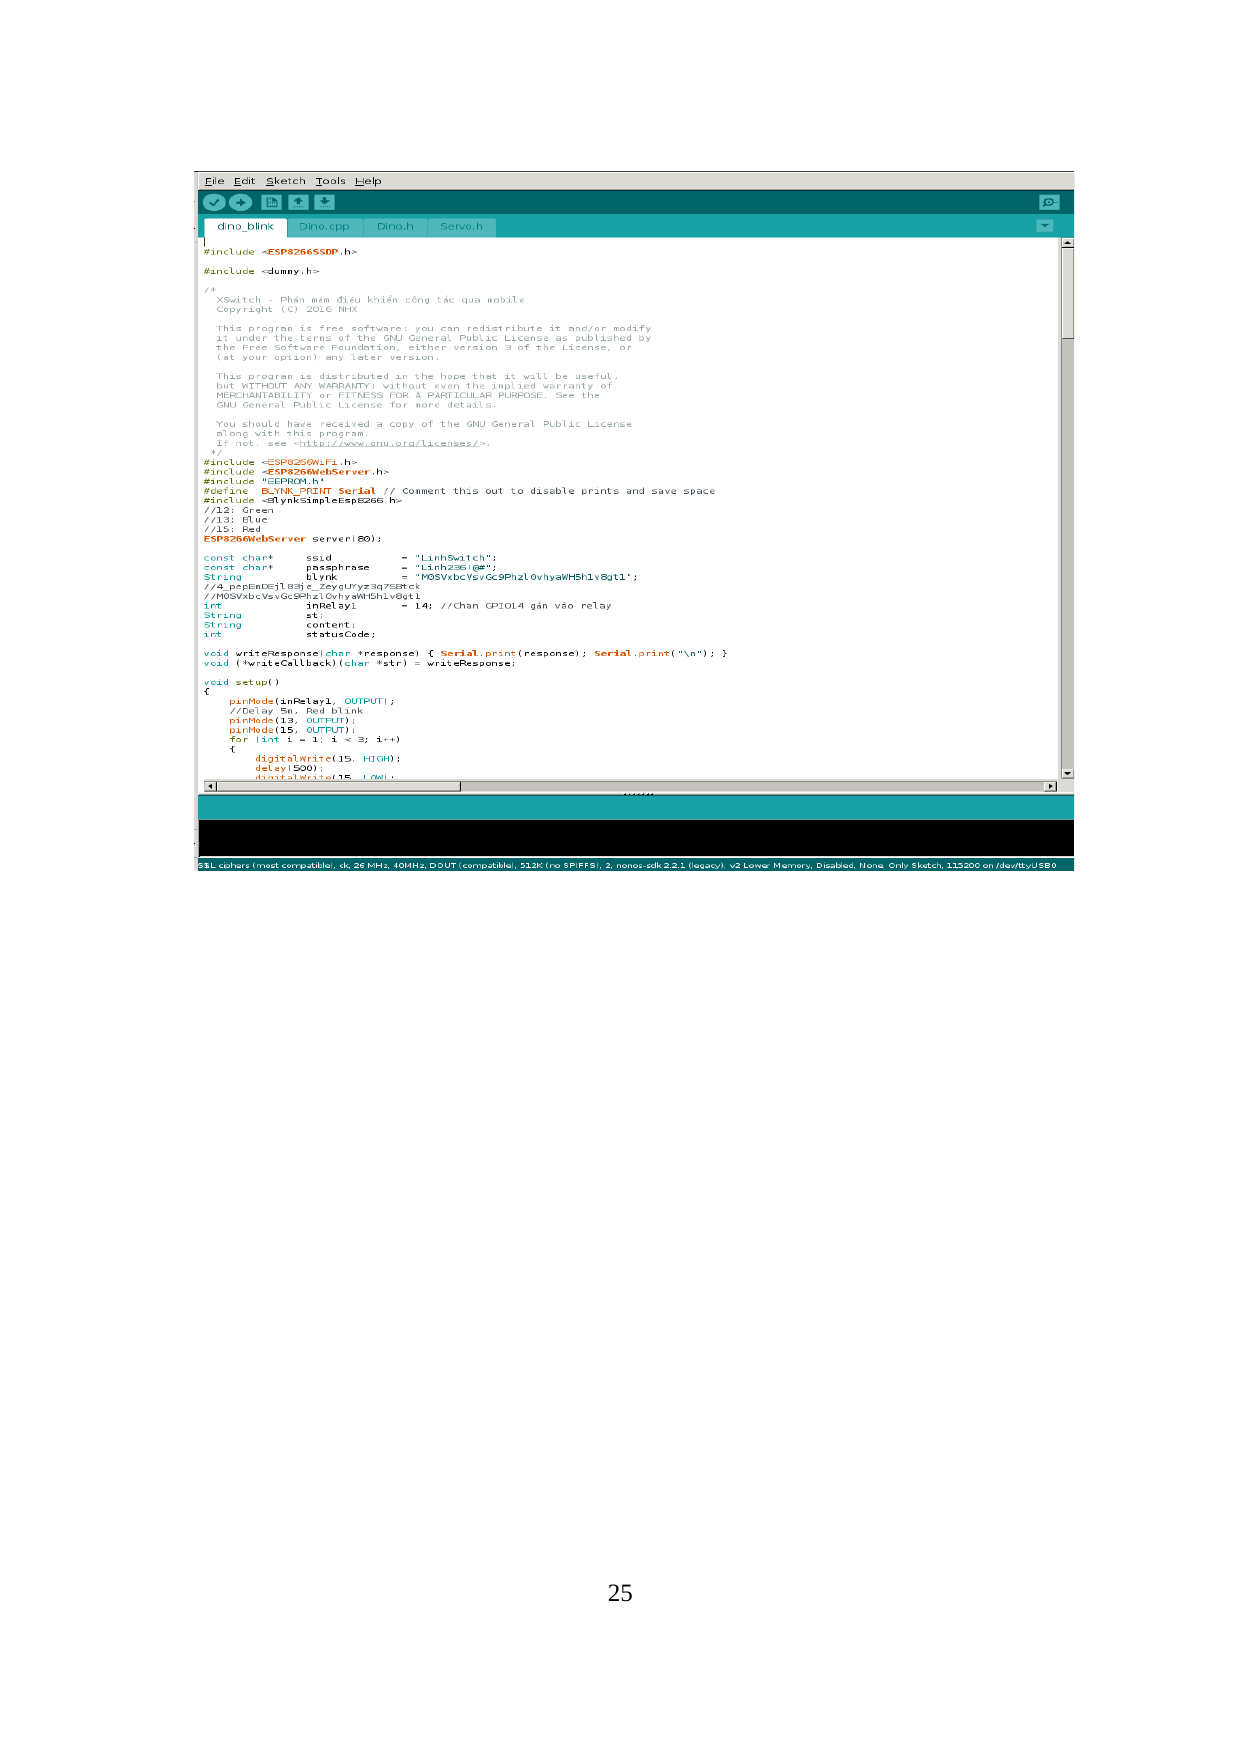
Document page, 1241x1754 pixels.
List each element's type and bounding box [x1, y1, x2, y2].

picture [194, 171, 1075, 871]
